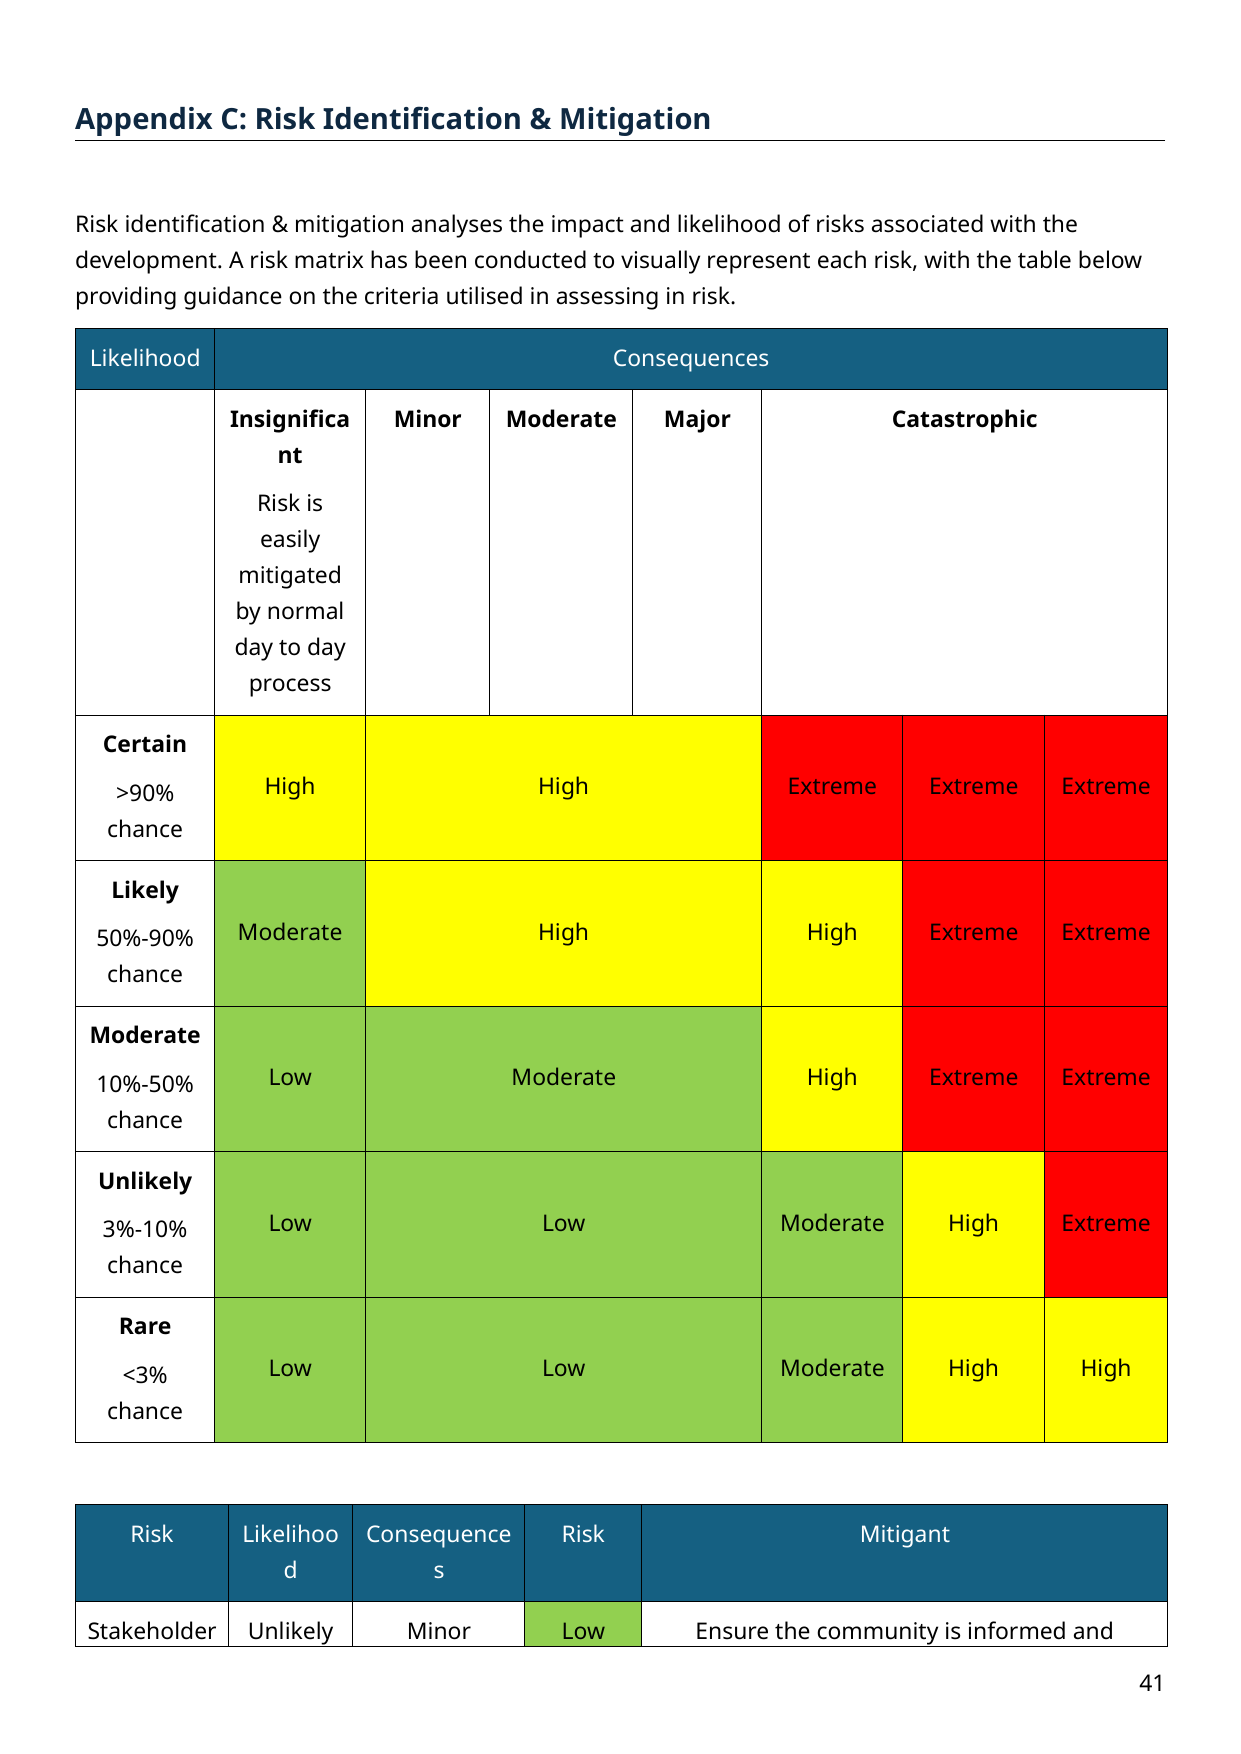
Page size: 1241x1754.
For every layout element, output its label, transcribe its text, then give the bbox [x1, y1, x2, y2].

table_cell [76, 1602, 228, 1646]
text Risk identification & mitigation analyses the impact and likelihood of risks associated with the development. A risk matrix has been conducted to visually represent each risk, with the table below providing guidance on the criteria utilised in assessing in risk. [75, 208, 1165, 311]
table_cell High [1045, 1298, 1167, 1442]
table_cell Rare <3% chance [76, 1298, 214, 1442]
table_cell Low [215, 1298, 365, 1442]
table_header Risk [76, 1505, 228, 1601]
table_cell Unlikely 3%-10% chance [76, 1152, 214, 1297]
table_cell Minor [366, 390, 489, 714]
table_cell Moderate [762, 1298, 902, 1442]
table_cell Certain >90% chance [76, 716, 214, 860]
table_cell Low [525, 1602, 641, 1646]
table_cell Low [215, 1152, 365, 1297]
table_cell Unlikely [229, 1602, 352, 1646]
table_header Likelihood [76, 329, 214, 389]
table_cell Extreme [762, 716, 902, 860]
table_cell Extreme [903, 1007, 1044, 1151]
table_cell Extreme [903, 716, 1044, 860]
table_cell Moderate 10%-50% chance [76, 1007, 214, 1151]
table_cell Low [366, 1152, 761, 1297]
table_cell Moderate [215, 861, 365, 1006]
table_cell Moderate [366, 1007, 761, 1151]
table_header Consequences [215, 329, 1167, 389]
table_cell Insignificant Risk is easily mitigated by normal day to day process [215, 390, 365, 714]
table_cell Low [366, 1298, 761, 1442]
table_cell High [366, 716, 761, 860]
table_cell High [903, 1152, 1044, 1297]
table_header Mitigant [642, 1505, 1167, 1601]
table_cell Catastrophic [762, 390, 1167, 714]
table_cell Extreme [903, 861, 1044, 1006]
table_cell Likely 50%-90% chance [76, 861, 214, 1006]
table_cell Extreme [1045, 716, 1167, 860]
table_cell Extreme [1045, 861, 1167, 1006]
table_cell Extreme [1045, 1007, 1167, 1151]
table_header Likelihood [229, 1505, 352, 1601]
table_cell High [903, 1298, 1044, 1442]
table_cell Extreme [1045, 1152, 1167, 1297]
table_cell Minor [353, 1602, 524, 1646]
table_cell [642, 1602, 1167, 1646]
subtitle Appendix C: Risk Identification & Mitigation [75, 98, 1165, 140]
table_cell Major [633, 390, 761, 714]
table_cell High [215, 716, 365, 860]
table_header Consequences [353, 1505, 524, 1601]
table_header Risk [525, 1505, 641, 1601]
table_cell High [762, 861, 902, 1006]
table_cell High [366, 861, 761, 1006]
table_cell Low [215, 1007, 365, 1151]
table_cell Moderate [762, 1152, 902, 1297]
table_cell High [762, 1007, 902, 1151]
table_cell [76, 390, 214, 714]
table_cell Moderate [490, 390, 632, 714]
